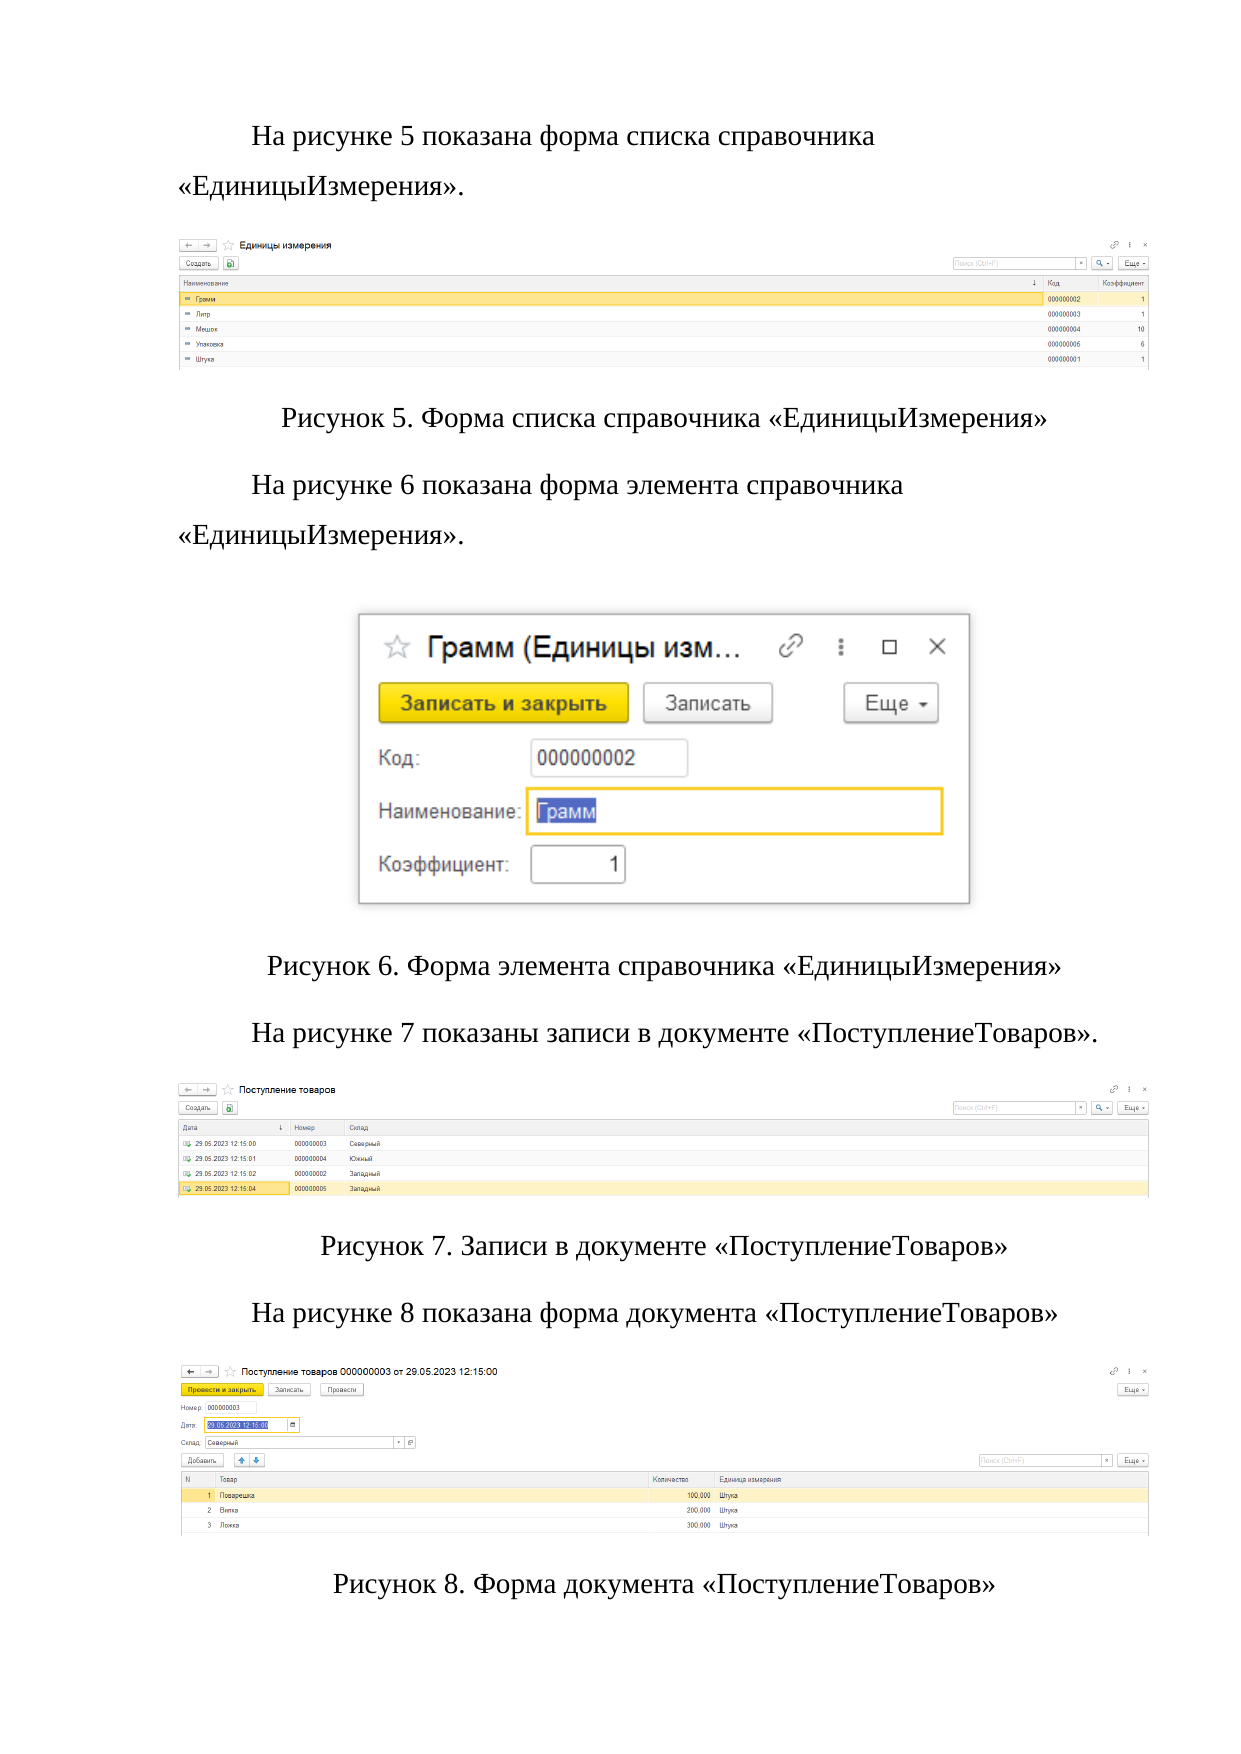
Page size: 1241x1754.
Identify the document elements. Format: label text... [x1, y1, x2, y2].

text На рисунке 7 показаны записи в документе «ПоступлениеТоваров». [177, 1015, 1152, 1048]
picture [177, 235, 1152, 370]
text На рисунке 6 показана форма элемента справочника «ЕдиницыИзмерения». [177, 467, 1152, 551]
text На рисунке 5 показана форма списка справочника «ЕдиницыИзмерения». [177, 118, 1152, 202]
picture [177, 1081, 1152, 1198]
text На рисунке 8 показана форма документа «ПоступлениеТоваров» [177, 1295, 1152, 1329]
picture [335, 584, 994, 917]
text Рисунок 8. Форма документа «ПоступлениеТоваров» [177, 1566, 1152, 1600]
picture [177, 1362, 1152, 1536]
text Рисунок 7. Записи в документе «ПоступлениеТоваров» [177, 1228, 1152, 1262]
text Рисунок 5. Форма списка справочника «ЕдиницыИзмерения» [177, 400, 1152, 433]
text Рисунок 6. Форма элемента справочника «ЕдиницыИзмерения» [177, 948, 1152, 981]
